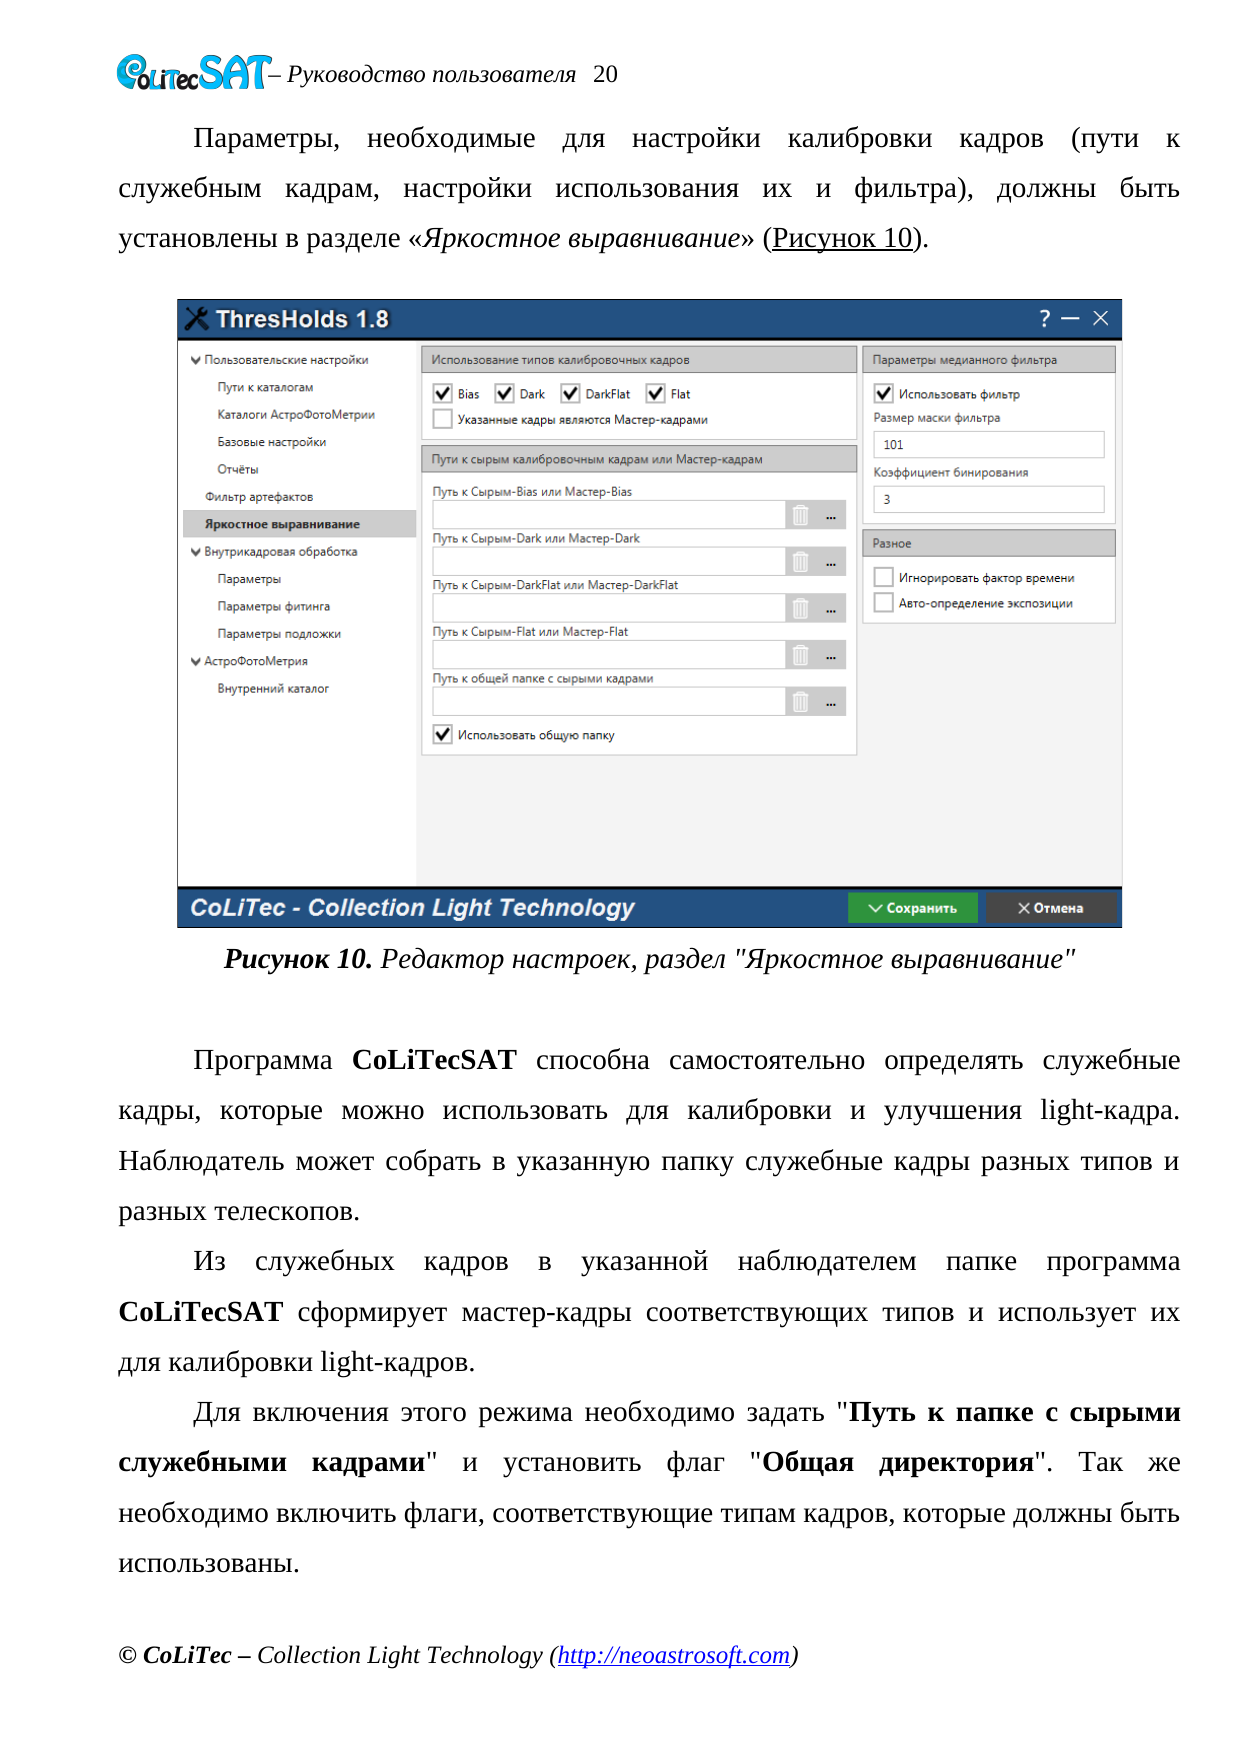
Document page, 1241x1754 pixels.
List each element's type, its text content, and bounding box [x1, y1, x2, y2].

picture [177, 299, 1123, 928]
text Из служебных кадров в указанной наблюдателем папке программа CoLiTecSAT сформирует мастер-кадры соответствующих типов и использует их для калибровки light-кадров. [118, 1243, 1181, 1377]
text Рисунок 10. Редактор настроек, раздел "Яркостное выравнивание" [118, 941, 1181, 975]
text Программа CoLiTecSAT способна самостоятельно определять служебные кадры, которые можно использовать для калибровки и улучшения light-кадра. Наблюдатель может собрать в указанную папку служебные кадры разных типов и разных телескопов. [118, 1042, 1181, 1227]
picture [115, 53, 275, 91]
text Для включения этого режима необходимо задать "Путь к папке с сырыми служебными кадрами" и установить флаг "Общая директория". Так же необходимо включить флаги, соответствующие типам кадров, которые должны быть использованы. [118, 1394, 1181, 1579]
